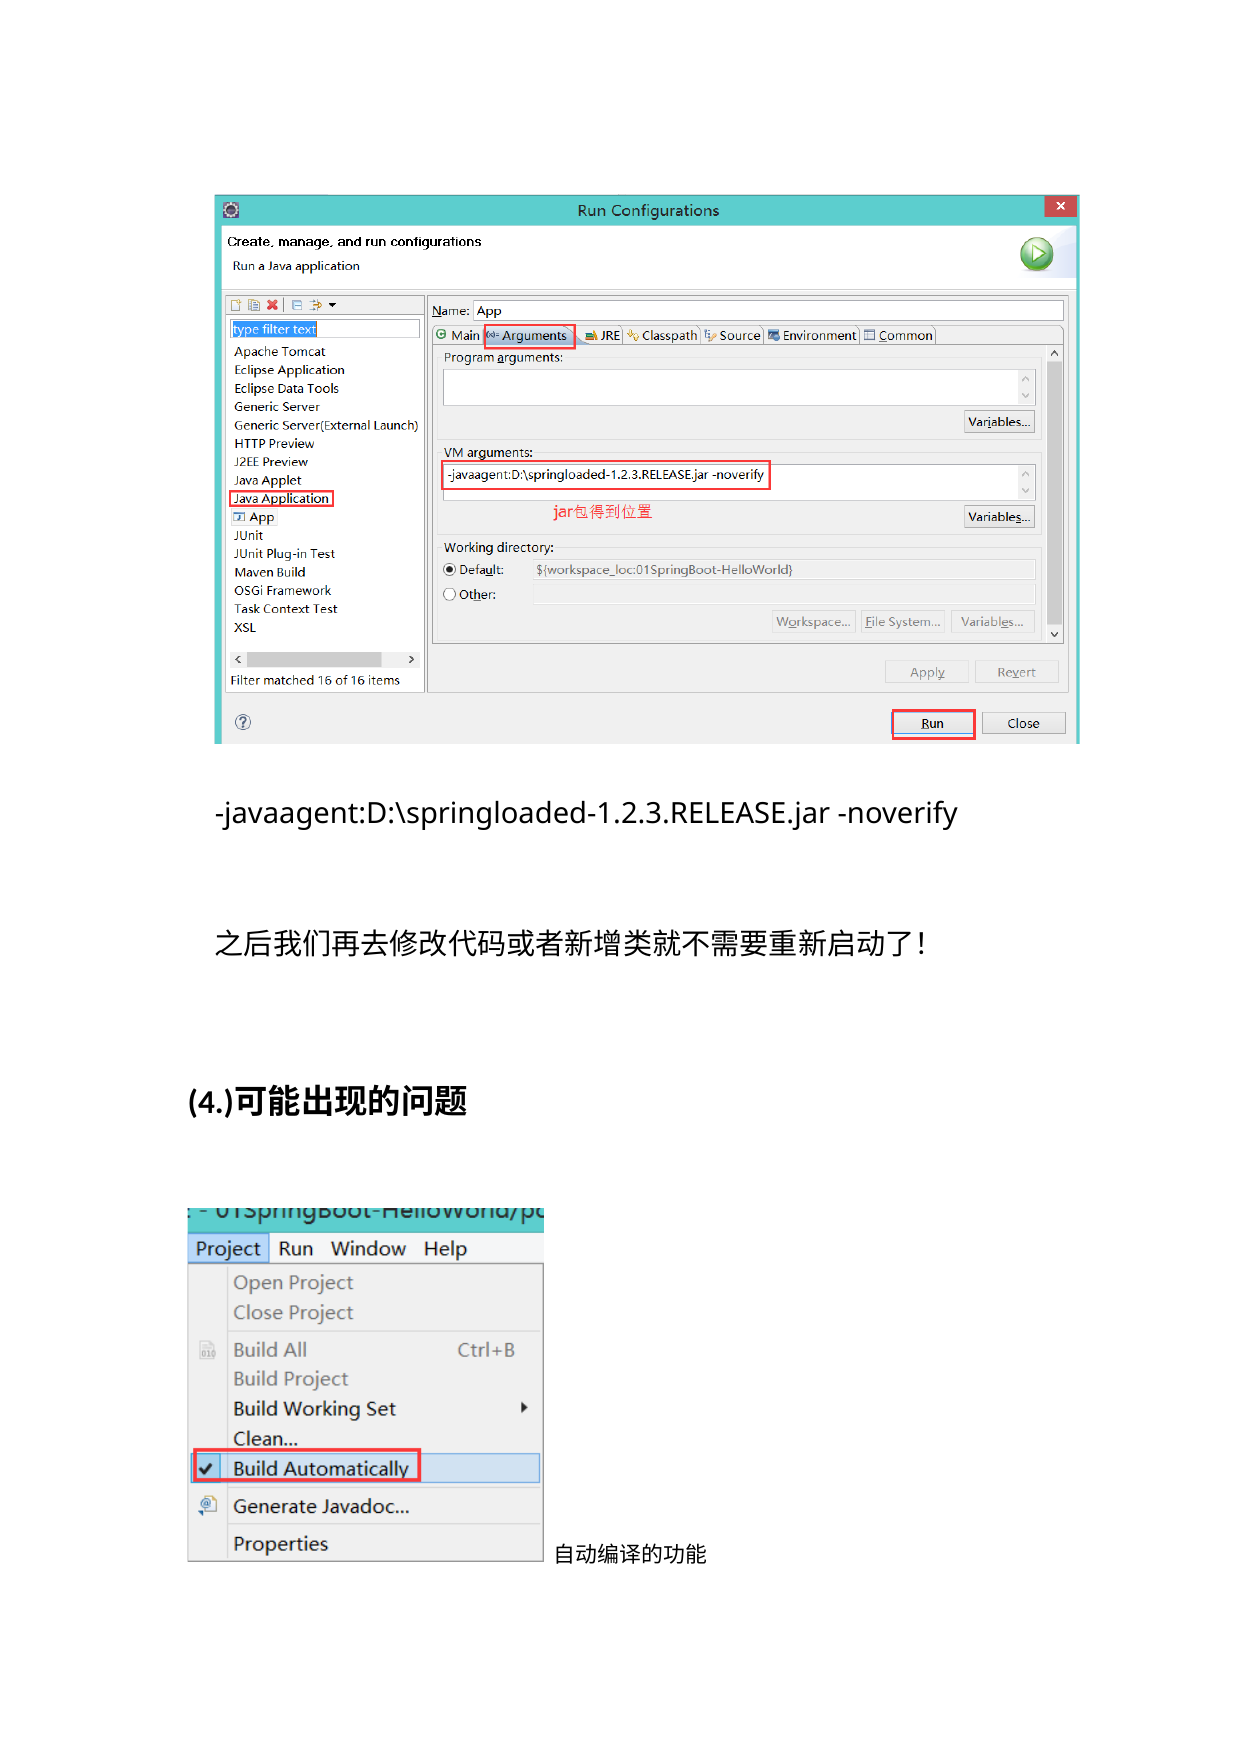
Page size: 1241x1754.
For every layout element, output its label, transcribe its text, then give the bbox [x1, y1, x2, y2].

list 之后我们再去修改代码或者新增类就不需要重新启动了！ [214, 909, 1053, 974]
list -javaagent:D:\springloaded-1.2.3.RELEASE.jar -noverify [214, 779, 1053, 844]
picture [187, 1208, 544, 1562]
picture [214, 194, 1080, 744]
subtitle (4.)可能出现的问题 [187, 1067, 1053, 1132]
